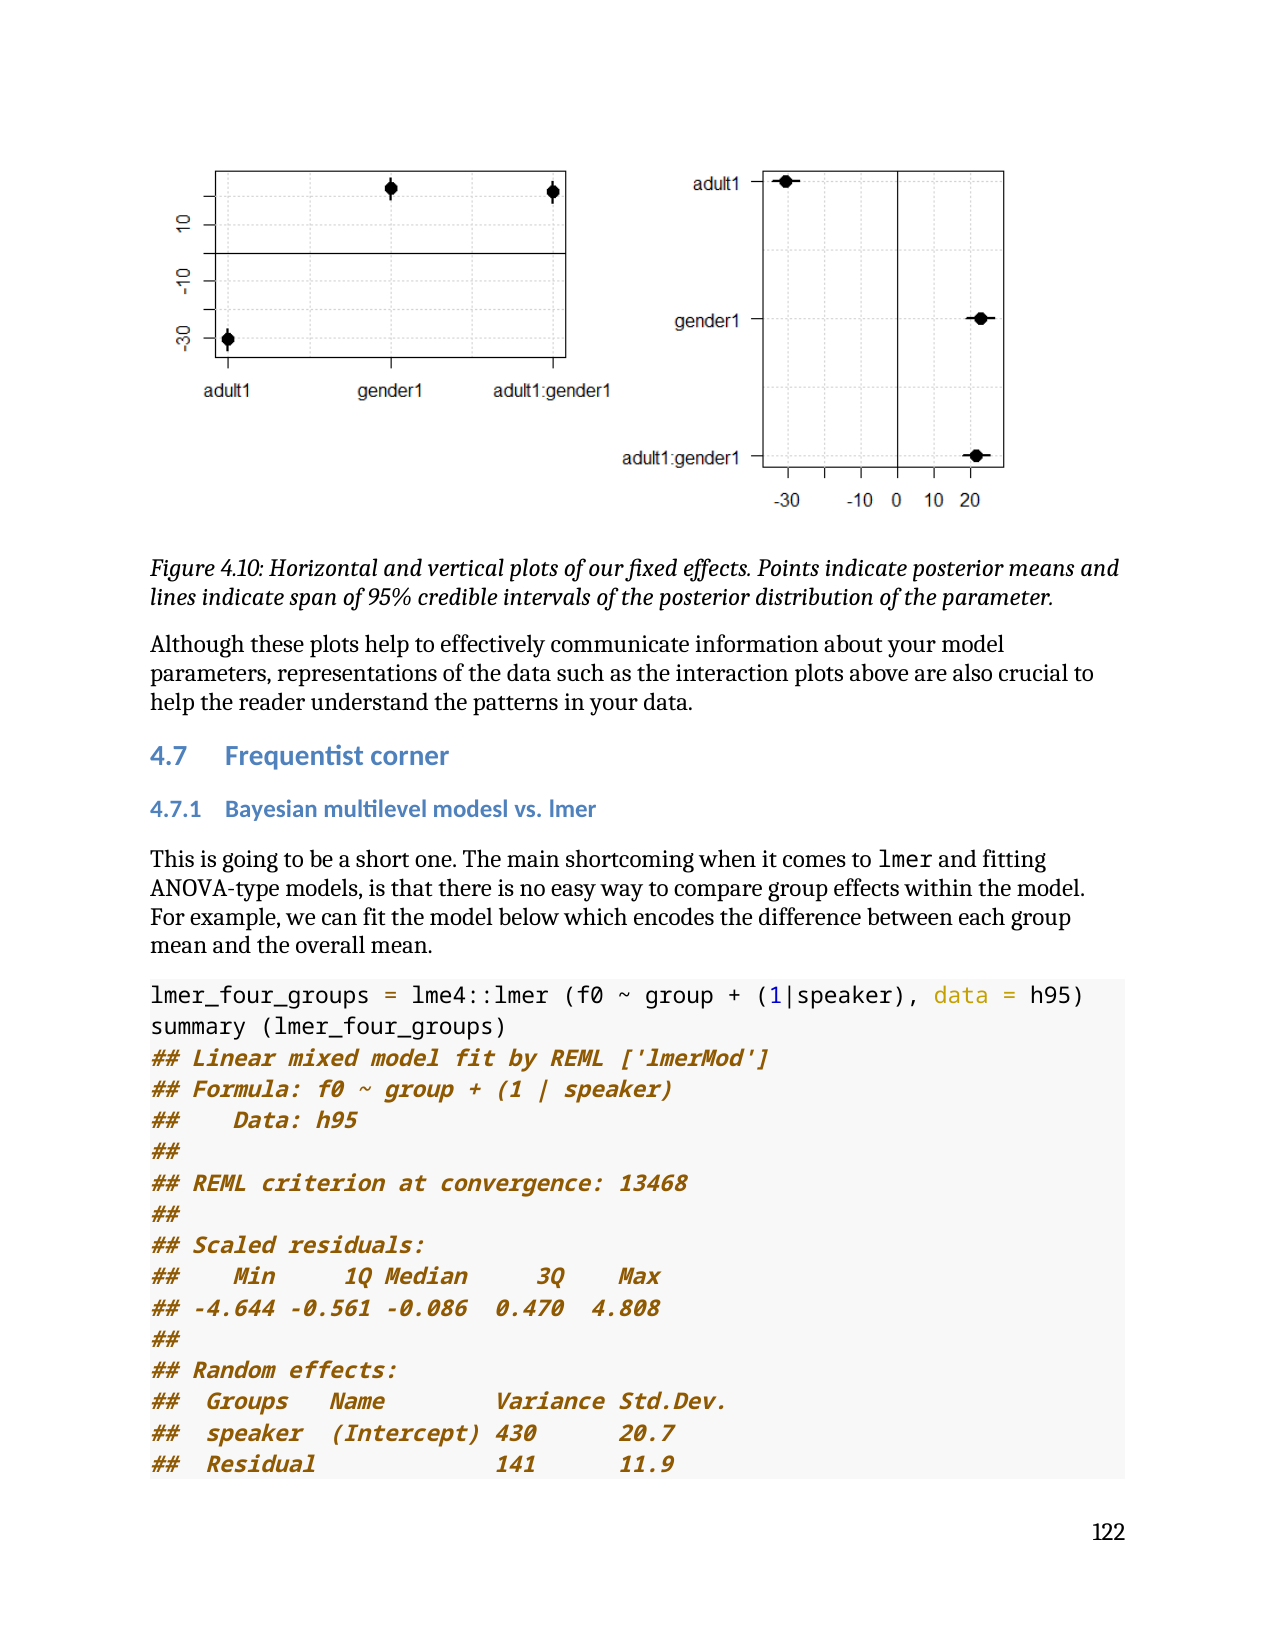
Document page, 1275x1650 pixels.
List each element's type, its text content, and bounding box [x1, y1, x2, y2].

subtitle 4.7 Frequentist corner [150, 737, 1125, 773]
text This is going to be a short one. The main shortcoming when it comes to lmer and fitting ANOVA-type models, is that there is no easy way to compare group effects within the model. For example, we can fit the model below which encodes the difference between each group mean and the overall mean. [150, 843, 1125, 960]
picture [150, 150, 1025, 533]
subtitle 4.7.1 Bayesian multilevel modesl vs. lmer [150, 793, 1125, 824]
text Figure 4.10: Horizontal and vertical plots of our fixed effects. Points indicate posterior means and lines indicate span of 95% credible intervals of the posterior distribution of the parameter. [150, 554, 1125, 611]
text Although these plots help to effectively communicate information about your model parameters, representations of the data such as the interaction plots above are also crucial to help the reader understand the patterns in your data. [150, 630, 1125, 716]
